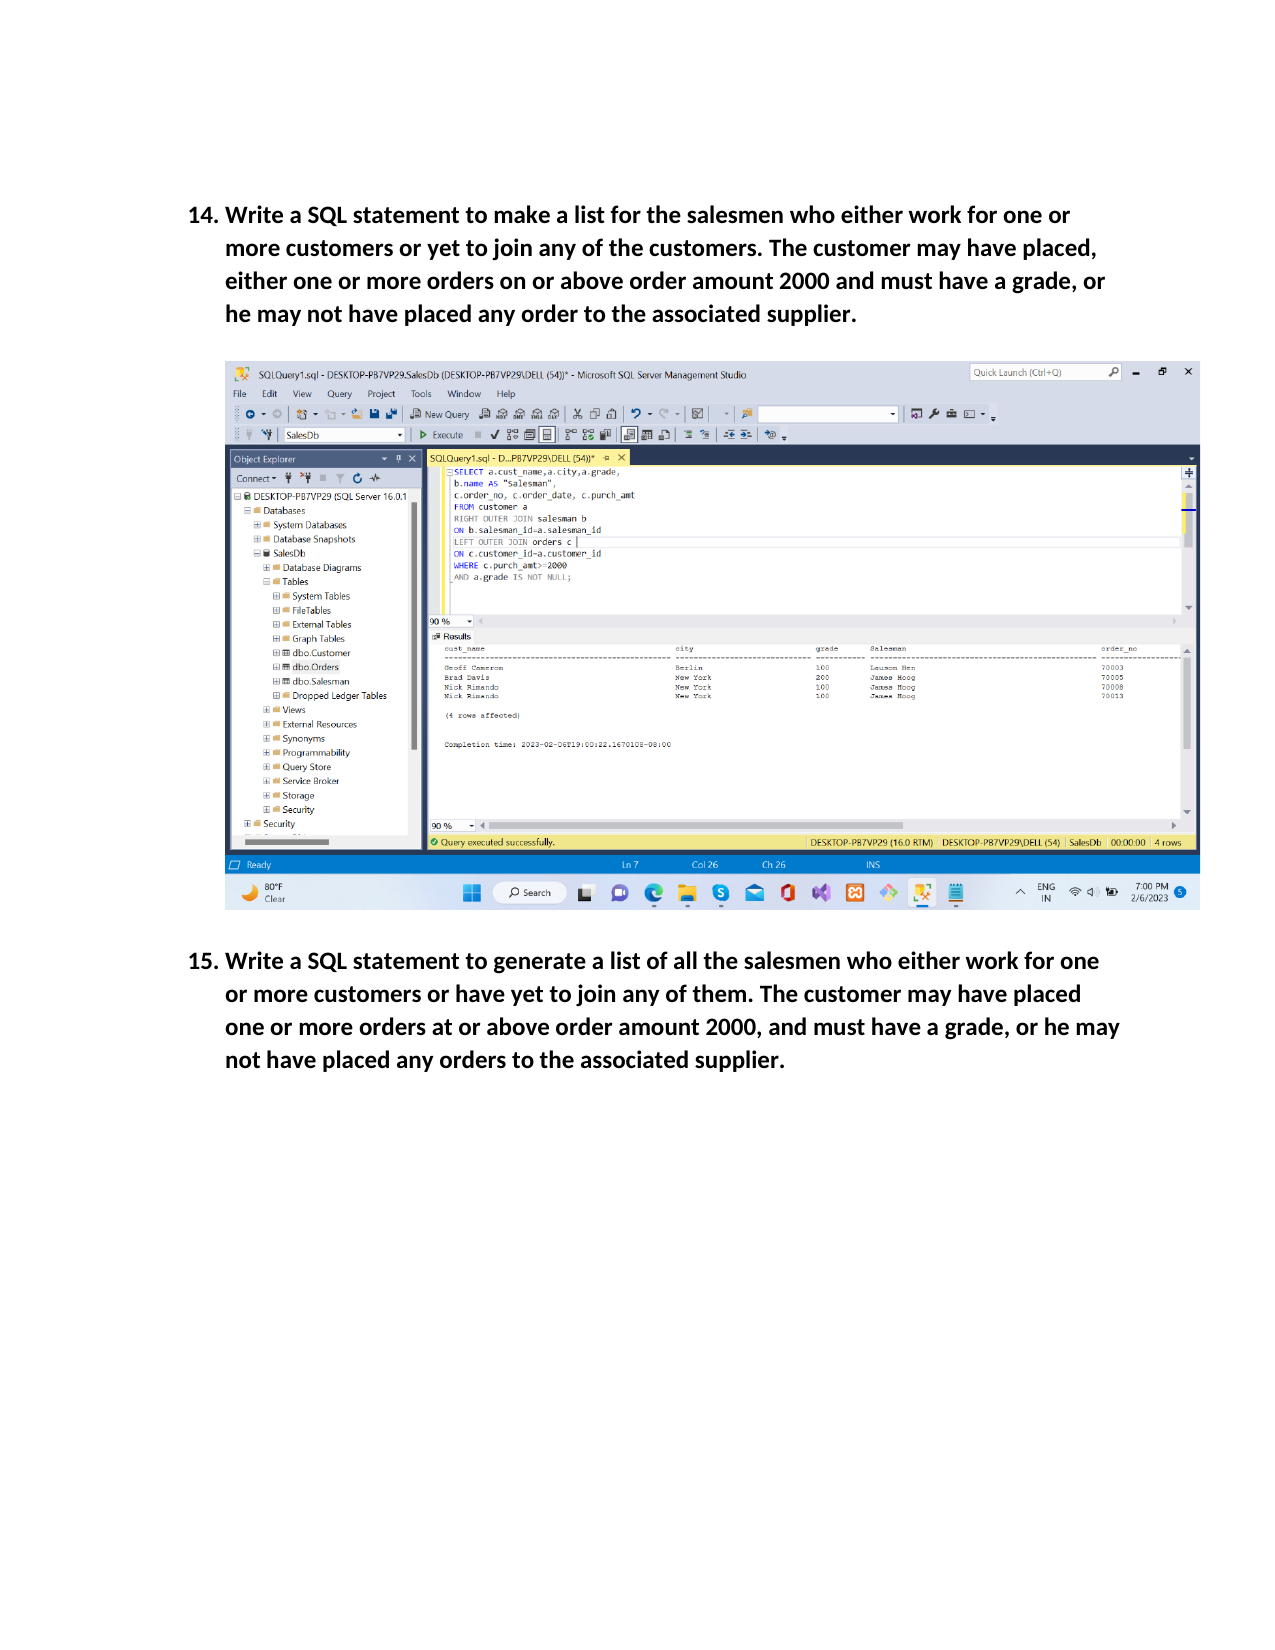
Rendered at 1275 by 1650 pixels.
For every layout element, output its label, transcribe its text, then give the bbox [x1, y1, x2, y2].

list Write a SQL statement to make a list for the salesmen who either work for one or more customers or yet to join any of the customers. The customer may have placed, either one or more orders on or above order amount 2000 and must have a grade, or he may not have placed any order to the associated supplier. [187, 199, 1125, 329]
list Write a SQL statement to generate a list of all the salesmen who either work for one or more customers or have yet to join any of them. The customer may have placed one or more orders at or above order amount 2000, and must have a grade, or he may not have placed any orders to the associated supplier. [187, 945, 1125, 1074]
picture [225, 361, 1200, 910]
